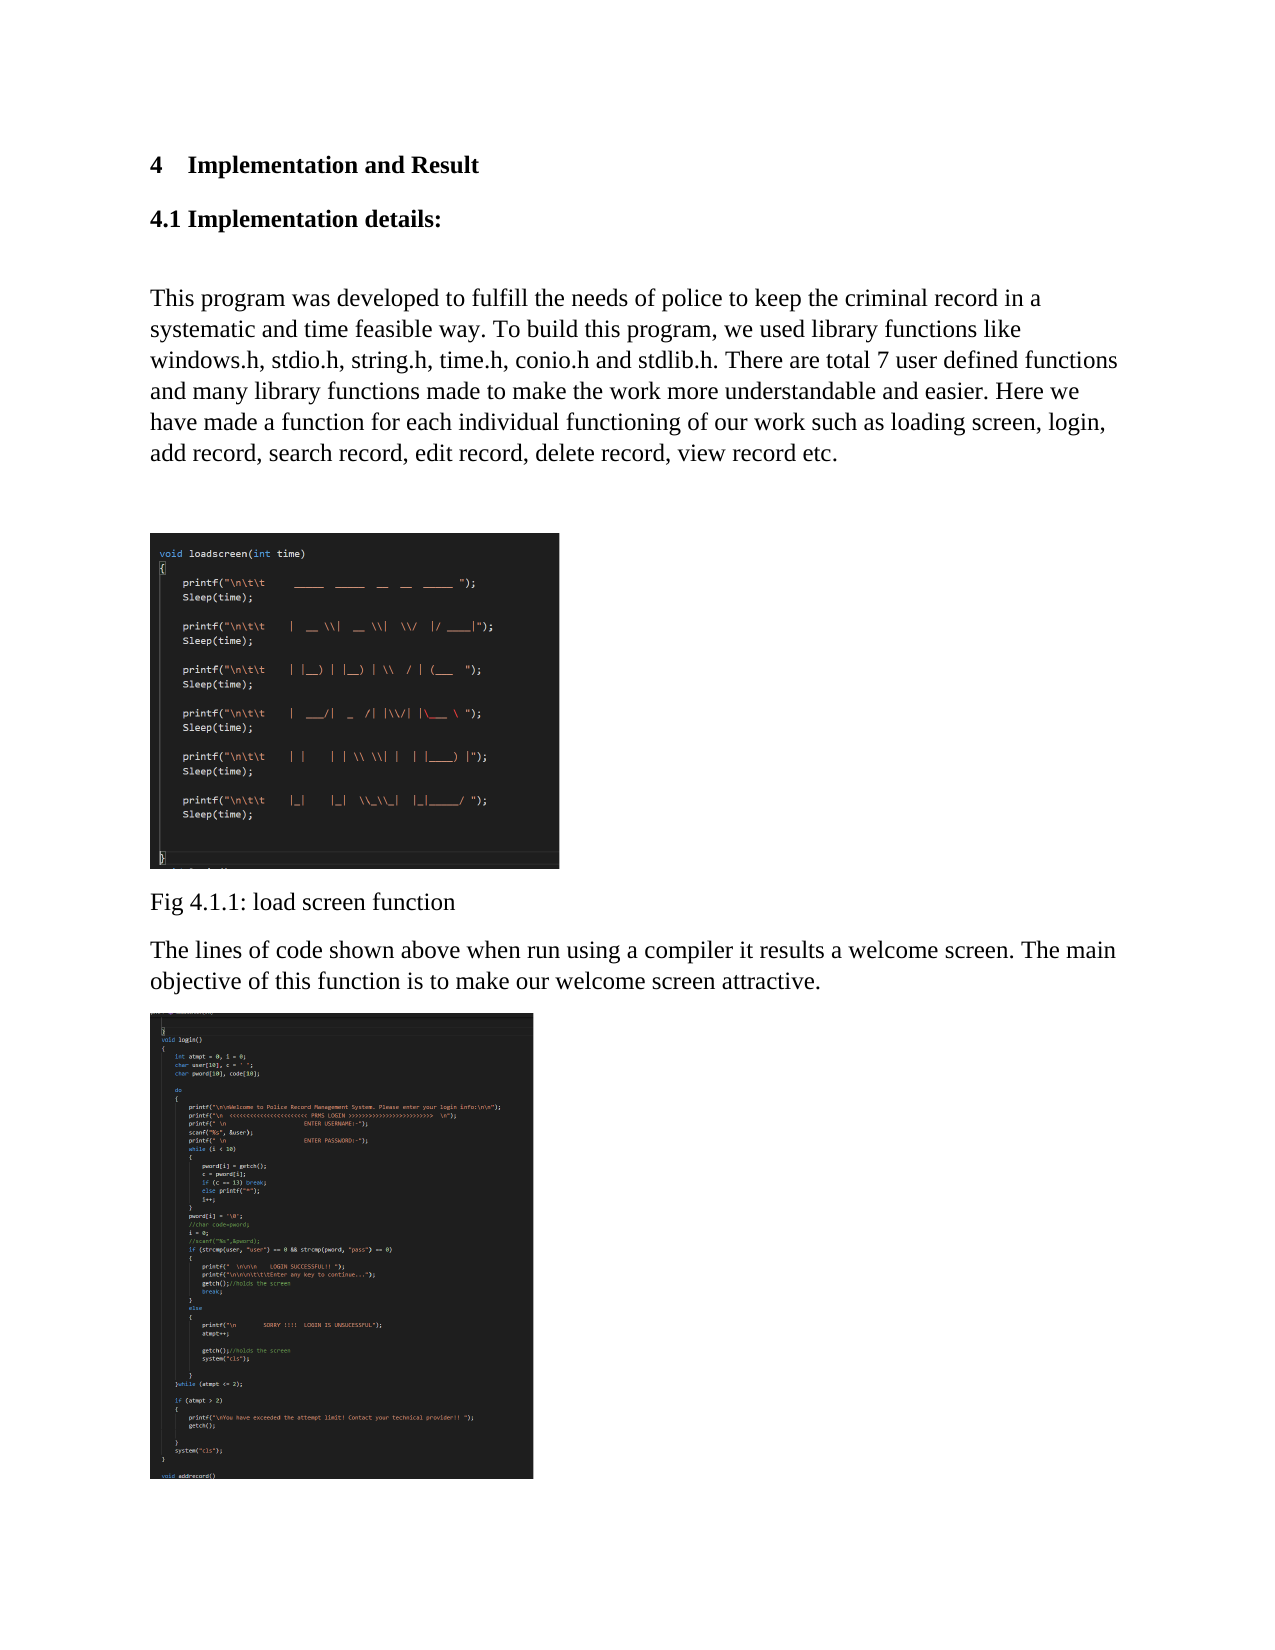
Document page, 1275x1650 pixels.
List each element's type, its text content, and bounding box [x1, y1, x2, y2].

subtitle 4.1 Implementation details: [150, 204, 1125, 233]
picture [150, 1013, 534, 1479]
picture [150, 533, 560, 869]
text The lines of code shown above when run using a compiler it results a welcome screen. The main objective of this function is to make our welcome screen attractive. [150, 935, 1125, 995]
text Fig 4.1.1: load screen function [150, 887, 1125, 916]
subtitle Implementation and Result [150, 150, 1125, 179]
text This program was developed to fulfill the needs of police to keep the criminal record in a systematic and time feasible way. To build this program, we used library functions like windows.h, stdio.h, string.h, time.h, conio.h and stdlib.h. There are total 7 user defined functions and many library functions made to make the work more understandable and easier. Here we have made a function for each individual functioning of our work such as loading screen, login, add record, search record, edit record, delete record, view record etc. [150, 283, 1125, 467]
